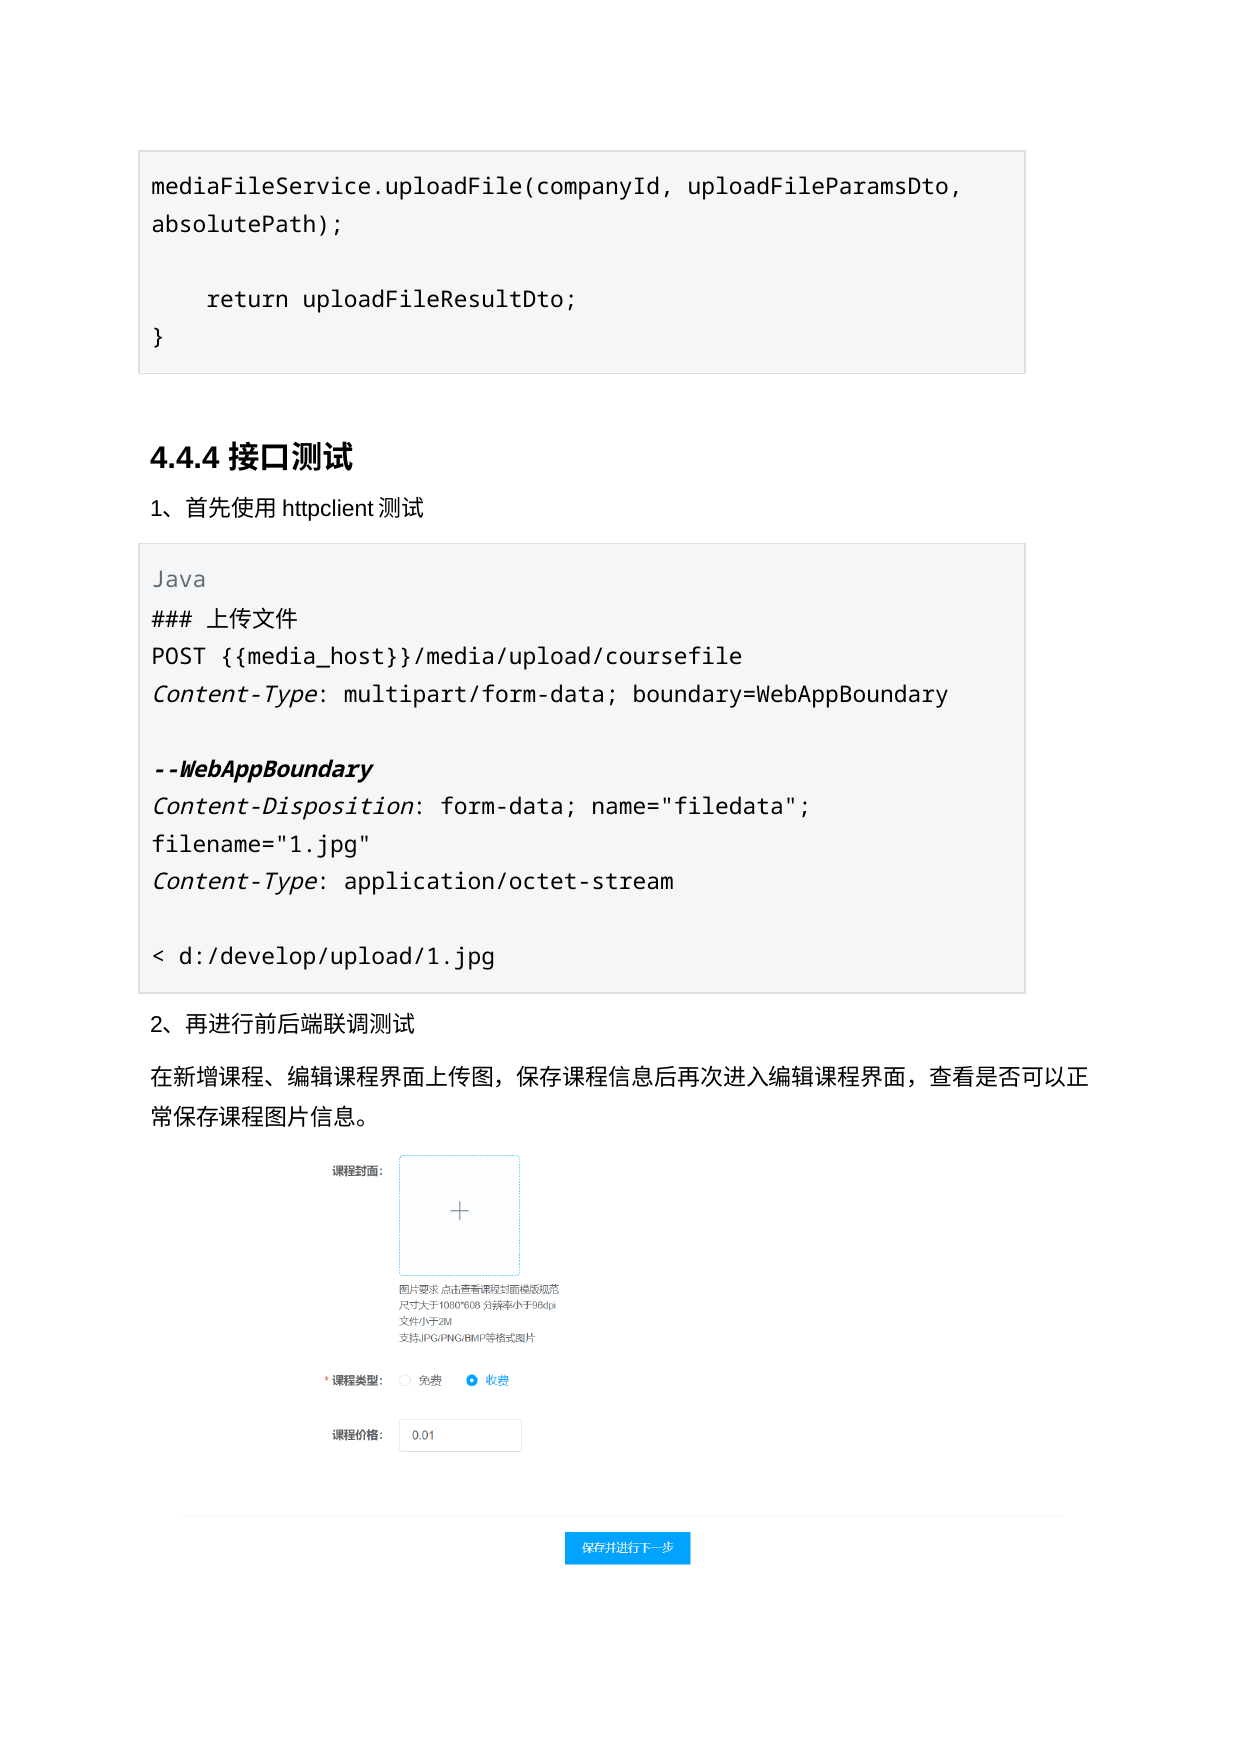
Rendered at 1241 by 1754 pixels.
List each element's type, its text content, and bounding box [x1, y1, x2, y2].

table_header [140, 152, 1024, 372]
table_header Java ### 上传文件 POST {{media_host}}/media/upload/coursefile Content-Type: multipart/form-data; boundary=WebAppBoundary --WebAppBoundary Content-Disposition: form-data; name="filedata"; filename="1.jpg" Content-Type: application/octet-stream < d:/develop/upload/1.jpg [140, 544, 1024, 992]
picture [177, 1150, 1064, 1570]
text 2、再进行前后端联调测试 [150, 1006, 1090, 1039]
text 1、首先使用httpclient测试 [150, 490, 1090, 523]
text 在新增课程、编辑课程界面上传图，保存课程信息后再次进入编辑课程界面，查看是否可以正常保存课程图片信息。 [150, 1059, 1090, 1132]
